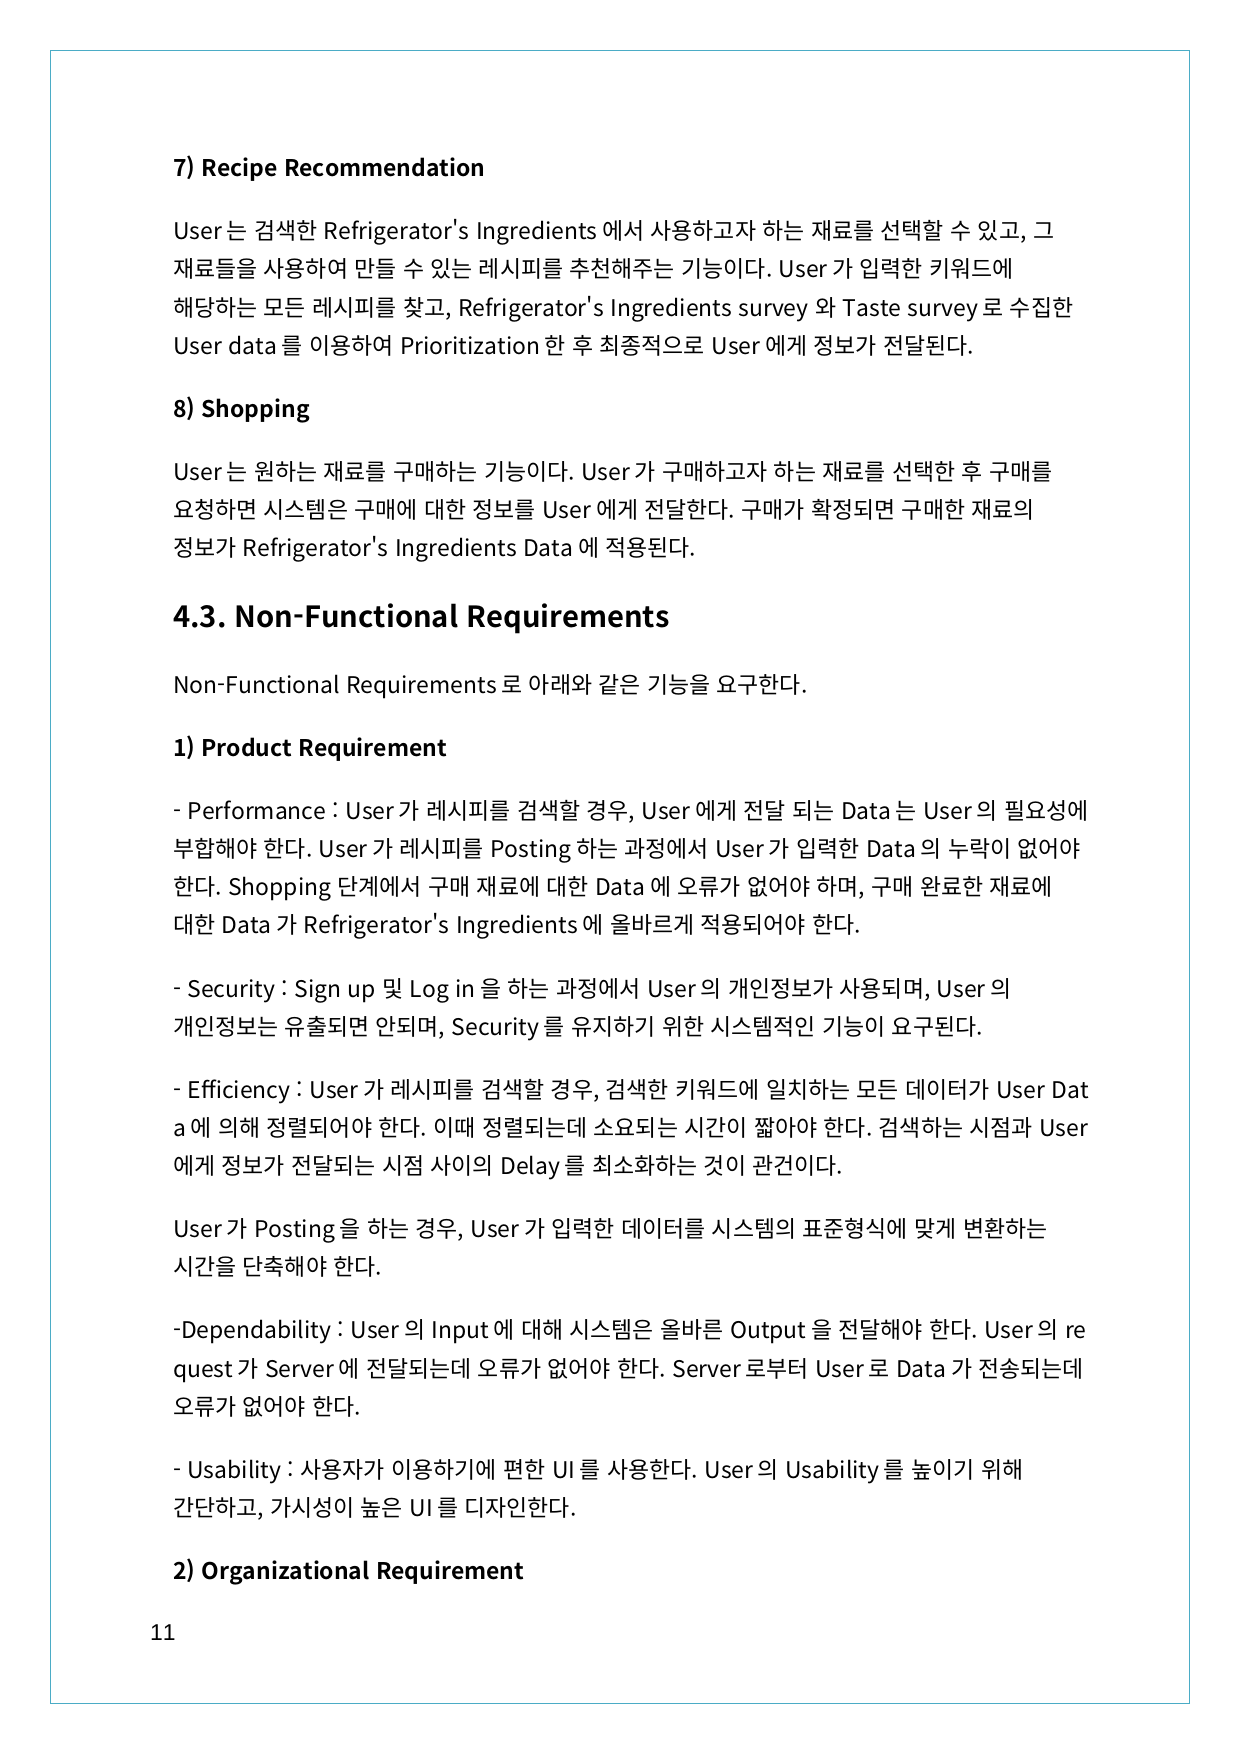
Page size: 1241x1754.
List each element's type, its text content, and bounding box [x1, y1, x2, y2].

text Non-Functional Requirements로 아래와 같은 기능을 요구한다. [173, 667, 1090, 700]
text User는 원하는 재료를 구매하는 기능이다. User가 구매하고자 하는 재료를 선택한 후 구매를 요청하면 시스템은 구매에 대한 정보를 User에게 전달한다. 구매가 확정되면 구매한 재료의 정보가 Refrigerator's Ingredients Data에 적용된다. [173, 454, 1090, 563]
text 4.3. Non-Functional Requirements [173, 593, 1090, 635]
text - Efficiency : User가 레시피를 검색할 경우, 검색한 키워드에 일치하는 모든 데이터가 User Data에 의해 정렬되어야 한다. 이때 정렬되는데 소요되는 시간이 짧아야 한다. 검색하는 시점과 User에게 정보가 전달되는 시점 사이의 Delay를 최소화하는 것이 관건이다. [173, 1072, 1090, 1181]
text - Performance : User가 레시피를 검색할 경우, User에게 전달 되는 Data는 User의 필요성에 부합해야 한다. User가 레시피를 Posting하는 과정에서 User가 입력한 Data의 누락이 없어야 한다. Shopping 단계에서 구매 재료에 대한 Data에 오류가 없어야 하며, 구매 완료한 재료에 대한 Data가 Refrigerator's Ingredients에 올바르게 적용되어야 한다. [173, 793, 1090, 941]
text 8) Shopping [173, 391, 1090, 424]
text User가 Posting을 하는 경우, User가 입력한 데이터를 시스템의 표준형식에 맞게 변환하는 시간을 단축해야 한다. [173, 1211, 1090, 1282]
text User는 검색한 Refrigerator's Ingredients에서 사용하고자 하는 재료를 선택할 수 있고, 그 재료들을 사용하여 만들 수 있는 레시피를 추천해주는 기능이다. User가 입력한 키워드에 해당하는 모든 레시피를 찾고, Refrigerator's Ingredients survey 와 Taste survey로 수집한 User data를 이용하여 Prioritization한 후 최종적으로 User에게 정보가 전달된다. [173, 213, 1090, 361]
text 1) Product Requirement [173, 730, 1090, 763]
text 2) Organizational Requirement [173, 1553, 1090, 1586]
text - Security : Sign up 및 Log in을 하는 과정에서 User의 개인정보가 사용되며, User의 개인정보는 유출되면 안되며, Security를 유지하기 위한 시스템적인 기능이 요구된다. [173, 970, 1090, 1042]
text -Dependability : User의 Input에 대해 시스템은 올바른 Output을 전달해야 한다. User의 request가 Server에 전달되는데 오류가 없어야 한다. Server로부터 User로 Data가 전송되는데 오류가 없어야 한다. [173, 1312, 1090, 1422]
text 7) Recipe Recommendation [173, 150, 1090, 183]
text - Usability : 사용자가 이용하기에 편한 UI를 사용한다. User의 Usability를 높이기 위해 간단하고, 가시성이 높은 UI를 디자인한다. [173, 1452, 1090, 1523]
